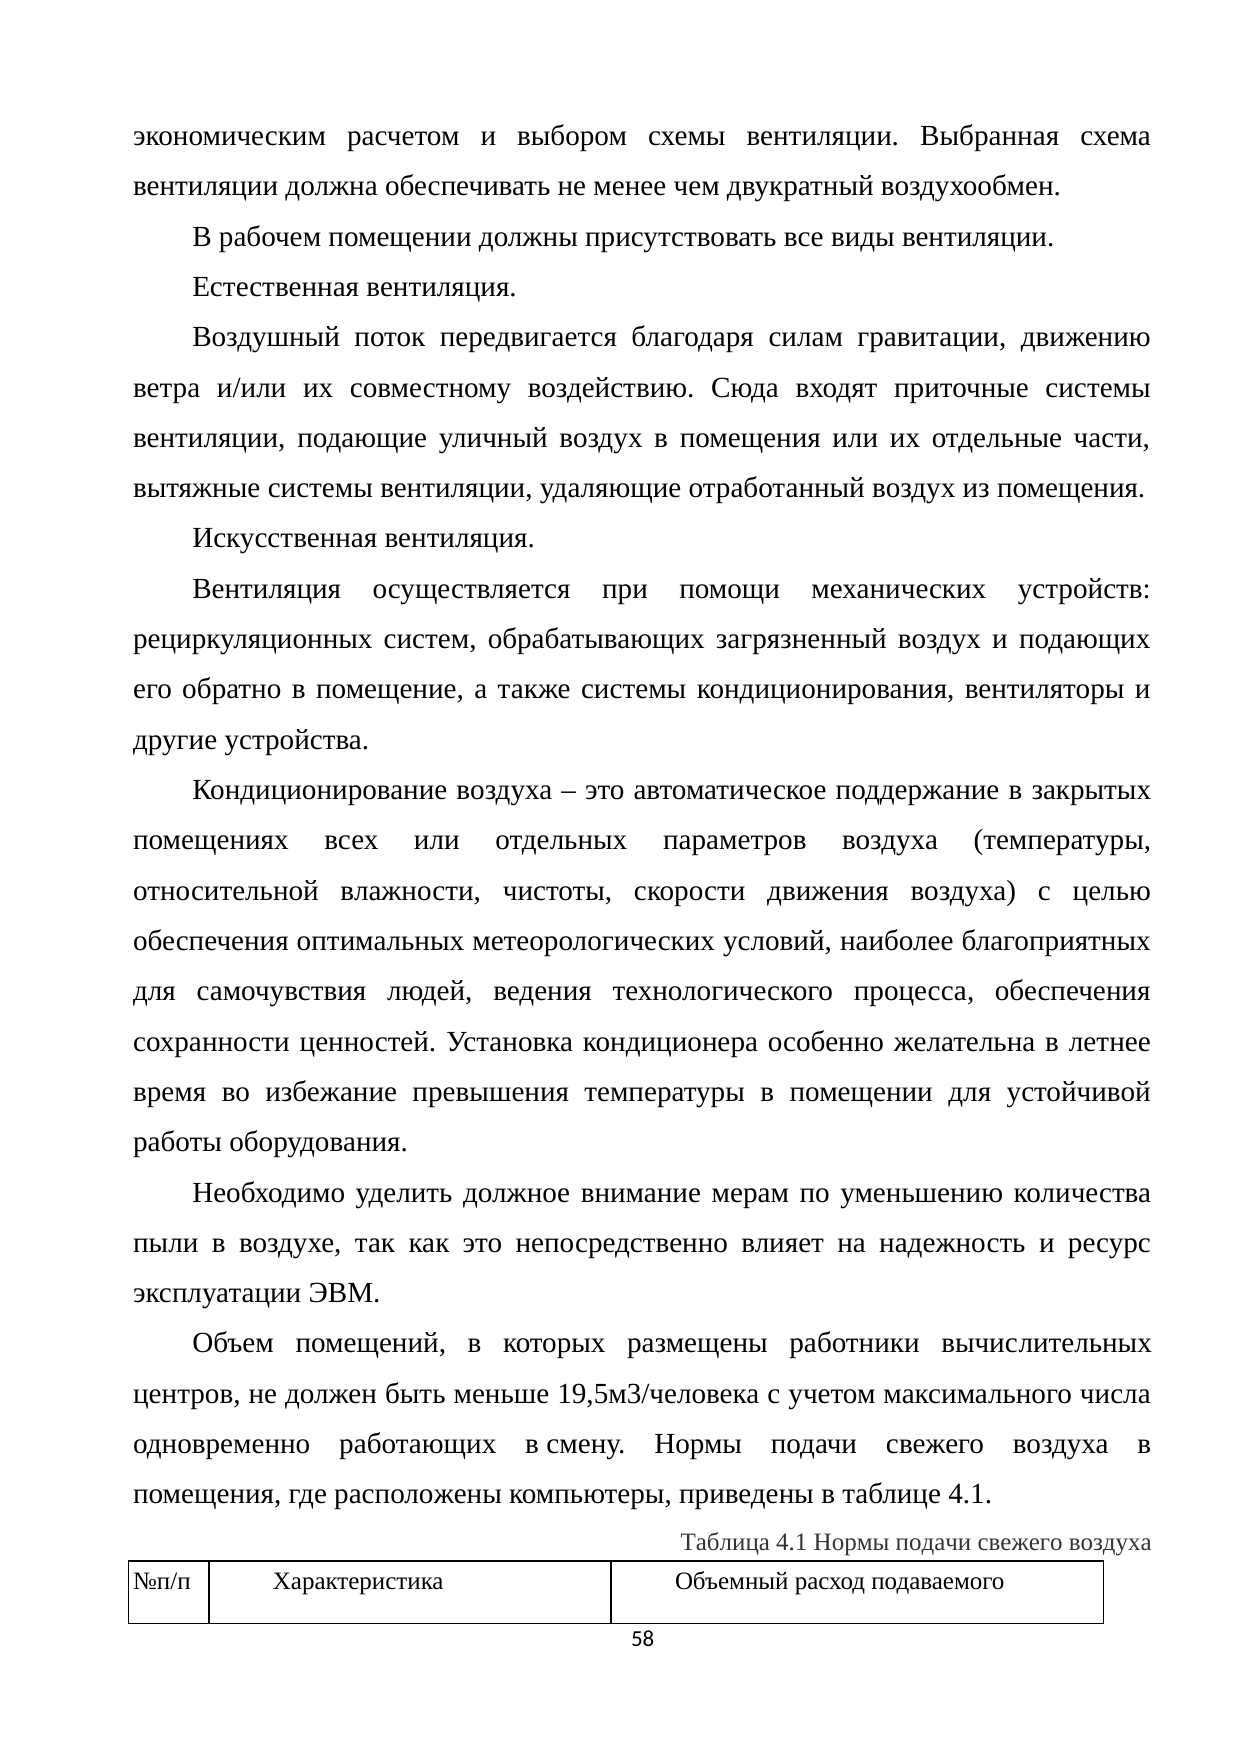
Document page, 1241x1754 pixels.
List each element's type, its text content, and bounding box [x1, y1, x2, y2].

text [133, 118, 1152, 202]
text Таблица 4.1 Нормы подачи свежего воздуха [133, 1527, 1152, 1556]
text В рабочем помещении должны присутствовать все виды вентиляции. [133, 219, 1152, 252]
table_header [612, 1562, 1103, 1623]
table_header №п/п [129, 1562, 208, 1623]
text Естественная вентиляция. [133, 269, 1152, 303]
text Воздушный поток передвигается благодаря силам гравитации, движению ветра и/или их совместному воздействию. Сюда входят приточные системы вентиляции, подающие уличный воздух в помещения или их отдельные части, вытяжные системы вентиляции, удаляющие отработанный воздух из помещения. [133, 319, 1152, 504]
text Необходимо уделить должное внимание мерам по уменьшению количества пыли в воздухе, так как это непосредственно влияет на надежность и ресурс эксплуатации ЭВМ. [133, 1175, 1152, 1309]
text Объем помещений, в которых размещены работники вычислительных центров, не должен быть меньше 19,5м3/человека с учетом максимального числа одновременно работающих в смену. Нормы подачи свежего воздуха в помещения, где расположены компьютеры, приведены в таблице 4.1. [133, 1326, 1152, 1510]
text Кондиционирование воздуха – это автоматическое поддержание в закрытых помещениях всех или отдельных параметров воздуха (температуры, относительной влажности, чистоты, скорости движения воздуха) с целью обеспечения оптимальных метеорологических условий, наиболее благоприятных для самочувствия людей, ведения технологического процесса, обеспечения сохранности ценностей. Установка кондиционера особенно желательна в летнее время во избежание превышения температуры в помещении для устойчивой работы оборудования. [133, 772, 1152, 1158]
text Искусственная вентиляция. [133, 521, 1152, 554]
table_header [210, 1562, 610, 1623]
text Вентиляция осуществляется при помощи механических устройств: рециркуляционных систем, обрабатывающих загрязненный воздух и подающих его обратно в помещение, а также системы кондиционирования, вентиляторы и другие устройства. [133, 571, 1152, 755]
